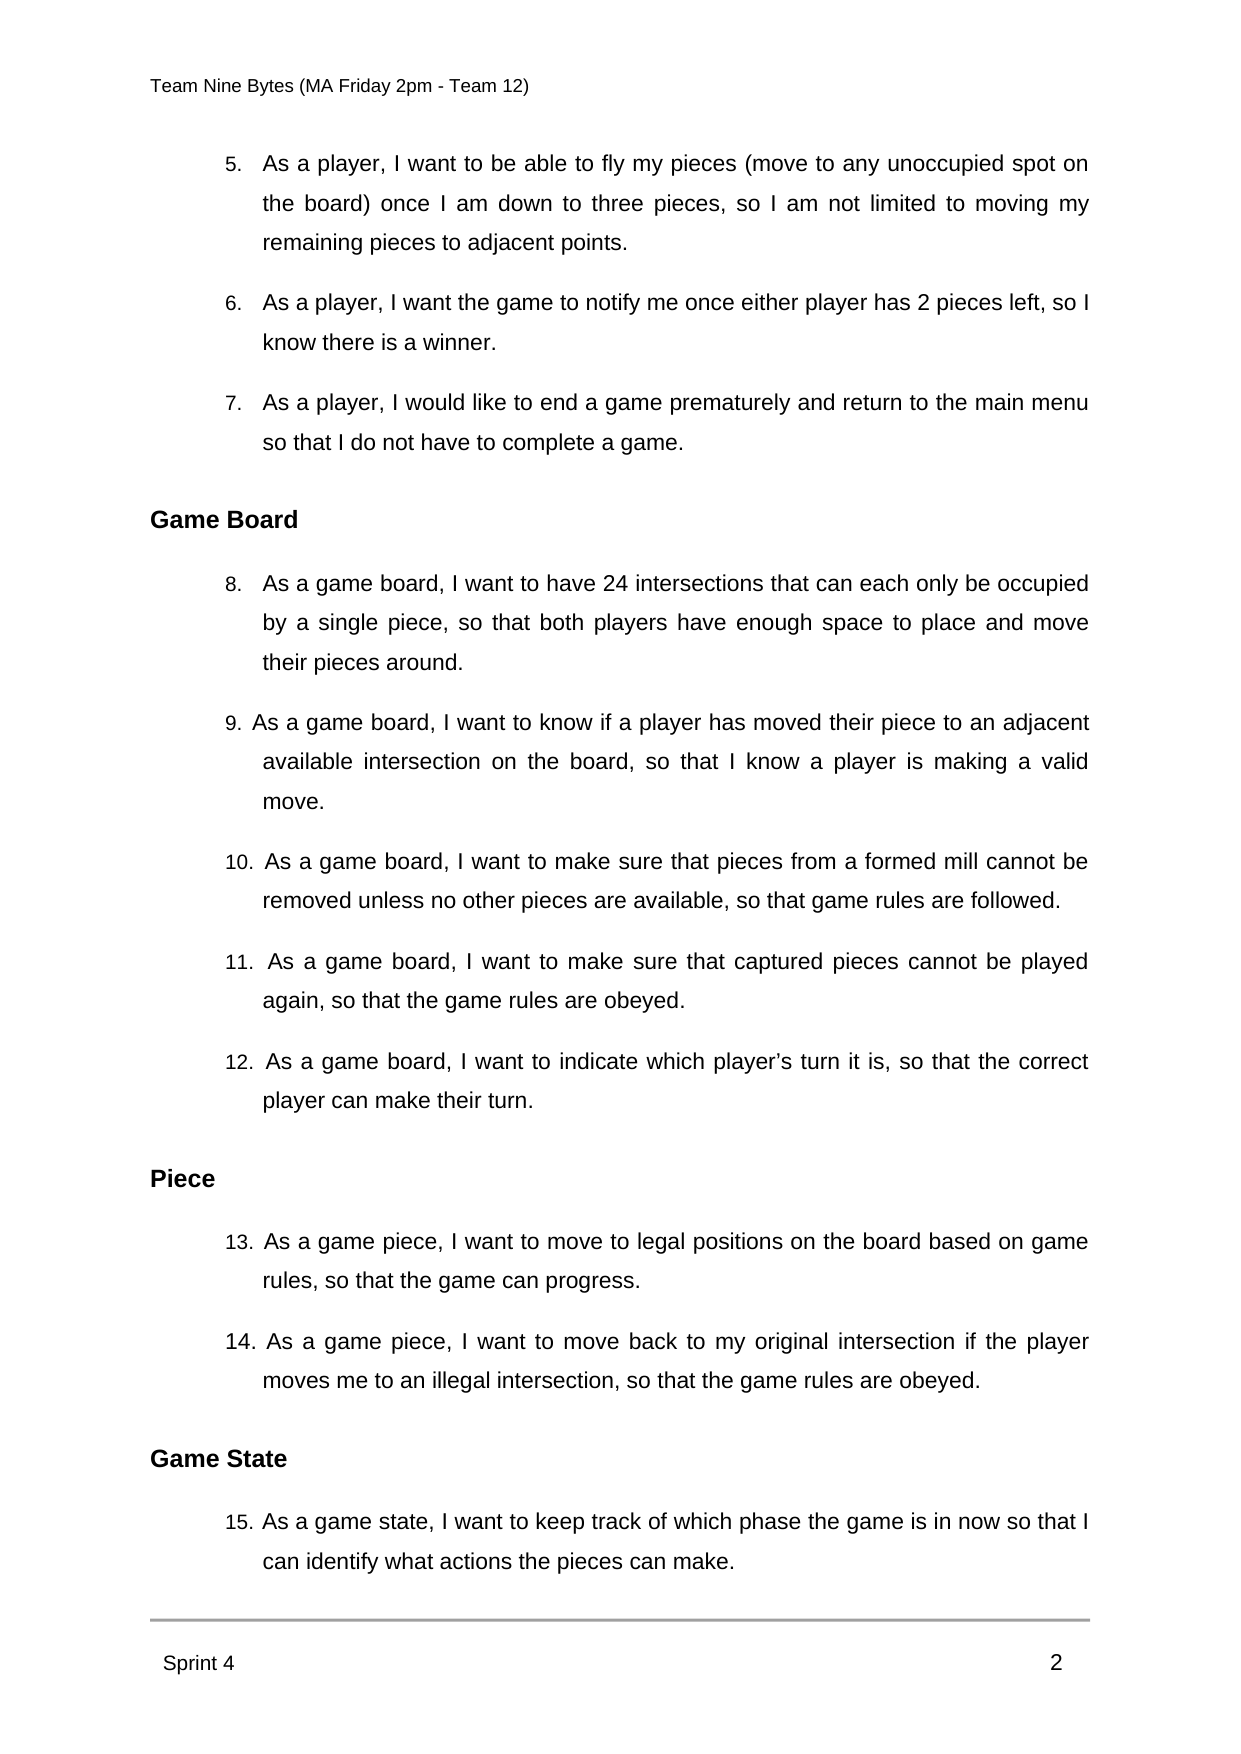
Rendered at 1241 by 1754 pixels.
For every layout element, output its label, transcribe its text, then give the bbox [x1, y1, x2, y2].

text 9. As a game board, I want to know if a player has moved their piece to an adjacent available intersection on the board, so that I know a player is making a valid move. [225, 709, 1090, 814]
subtitle Piece [150, 1164, 1090, 1193]
text 7. As a player, I would like to end a game prematurely and return to the main menu so that I do not have to complete a game. [225, 389, 1090, 455]
text 5. As a player, I want to be able to fly my pieces (move to any unoccupied spot on the board) once I am down to three pieces, so I am not limited to moving my remaining pieces to adjacent points. [225, 150, 1090, 255]
text 11. As a game board, I want to make sure that captured pieces cannot be played again, so that the game rules are obeyed. [225, 948, 1090, 1014]
text 12. As a game board, I want to indicate which player’s turn it is, so that the correct player can make their turn. [225, 1048, 1090, 1113]
text 6. As a player, I want the game to notify me once either player has 2 pieces left, so I know there is a winner. [225, 289, 1090, 355]
text 15. As a game state, I want to keep track of which phase the game is in now so that I can identify what actions the pieces can make. [225, 1508, 1090, 1574]
text 10. As a game board, I want to make sure that pieces from a formed mill cannot be removed unless no other pieces are available, so that game rules are followed. [225, 848, 1090, 914]
subtitle Game State [150, 1444, 1090, 1473]
subtitle Game Board [150, 506, 1090, 534]
text 8. As a game board, I want to have 24 intersections that can each only be occupied by a single piece, so that both players have enough space to place and move their pieces around. [225, 569, 1090, 675]
text 14. As a game piece, I want to move back to my original intersection if the player moves me to an illegal intersection, so that the game rules are obeyed. [225, 1328, 1090, 1394]
text 13. As a game piece, I want to move to legal positions on the board based on game rules, so that the game can progress. [225, 1228, 1090, 1294]
